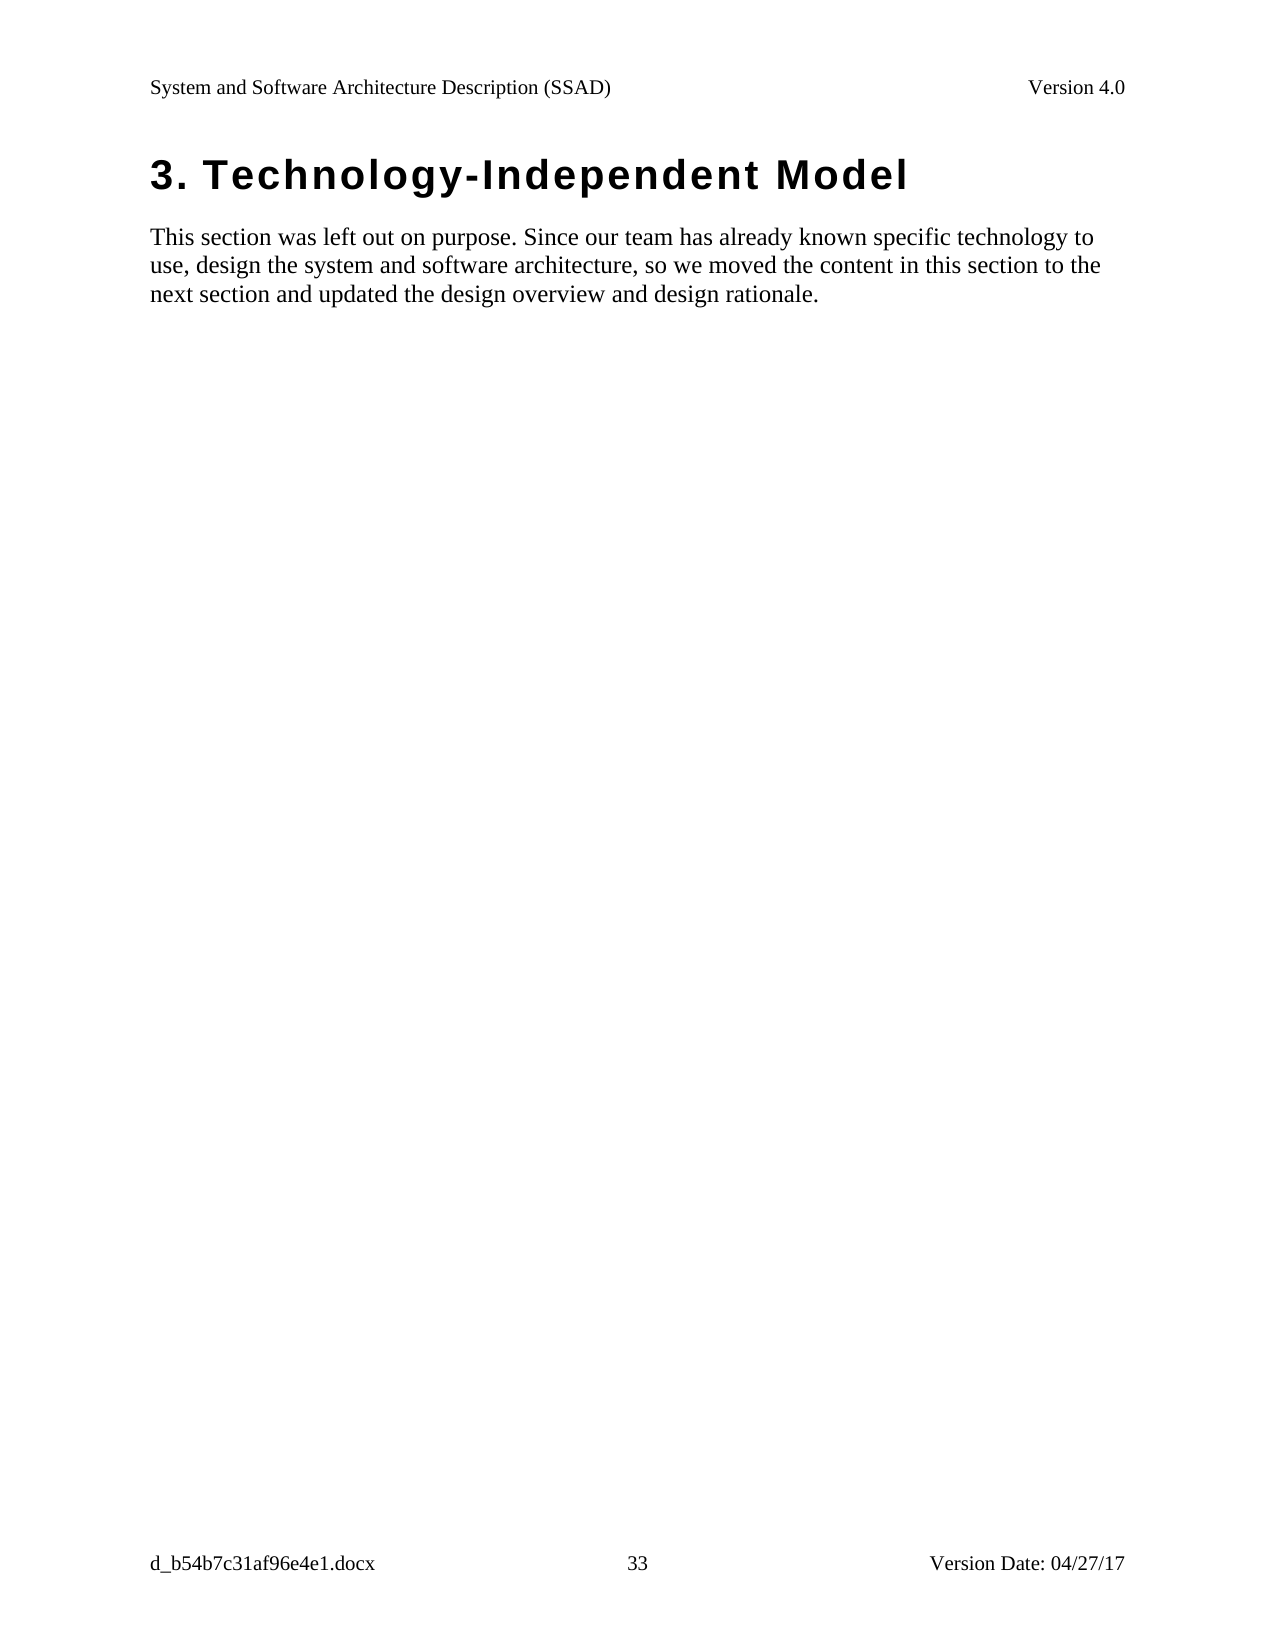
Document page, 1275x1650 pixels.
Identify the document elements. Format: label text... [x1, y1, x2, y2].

text This section was left out on purpose. Since our team has already known specific technology to use, design the system and software architecture, so we moved the content in this section to the next section and updated the design overview and design rationale. [150, 222, 1125, 308]
subtitle Technology-Independent Model [150, 150, 1125, 198]
